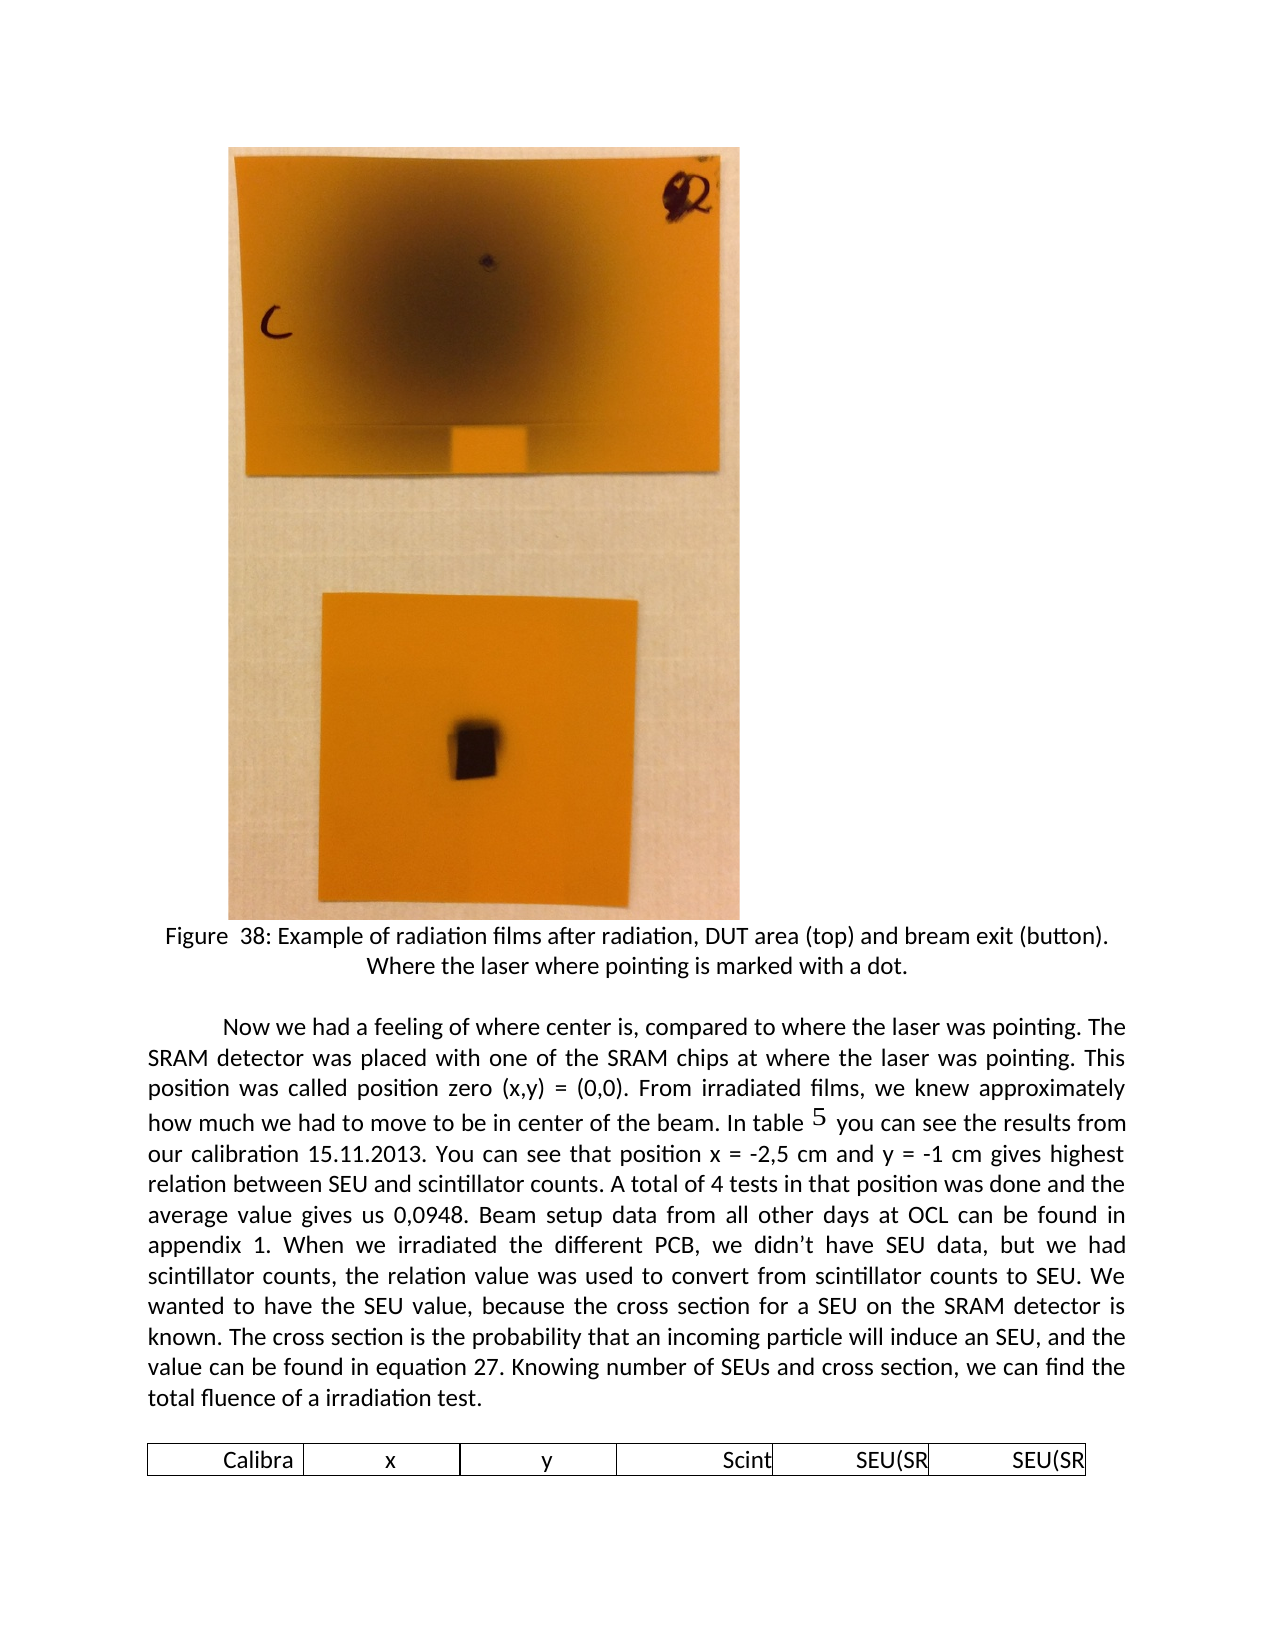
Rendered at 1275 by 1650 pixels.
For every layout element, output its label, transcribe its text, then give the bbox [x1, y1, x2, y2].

table_header SEU(SRAM)/sc [929, 1444, 1085, 1474]
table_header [148, 1444, 303, 1474]
table_header SEU(SRAM) [773, 1444, 928, 1474]
table_header Scint rel [617, 1444, 772, 1474]
text Now we had a feeling of where center is, compared to where the laser was pointing. The SRAM detector was placed with one of the SRAM chips at where the laser was pointing. This position was called position zero (x,y) = (0,0). From irradiated films, we knew approximately how much we had to move to be in center of the beam. In table you can see the results from our calibration 15.11.2013. You can see that position x = -2,5 cm and y = -1 cm gives highest relation between SEU and scintillator counts. A total of 4 tests in that position was done and the average value gives us 0,0948. Beam setup data from all other days at OCL can be found in appendix 1. When we irradiated the different PCB, we didn’t have SEU data, but we had scintillator counts, the relation value was used to convert from scintillator counts to SEU. We wanted to have the SEU value, because the cross section for a SEU on the SRAM detector is known. The cross section is the probability that an incoming particle will induce an SEU, and the value can be found in equation 27. Knowing number of SEUs and cross section, we can find the total fluence of a irradiation test. [148, 1011, 1127, 1412]
table_header x [304, 1444, 459, 1474]
table_header y [461, 1444, 616, 1474]
text Figure 38: Example of radiation films after radiation, DUT area (top) and bream exit (button). Where the laser where pointing is marked with a dot. [148, 920, 1127, 981]
picture [228, 147, 740, 920]
